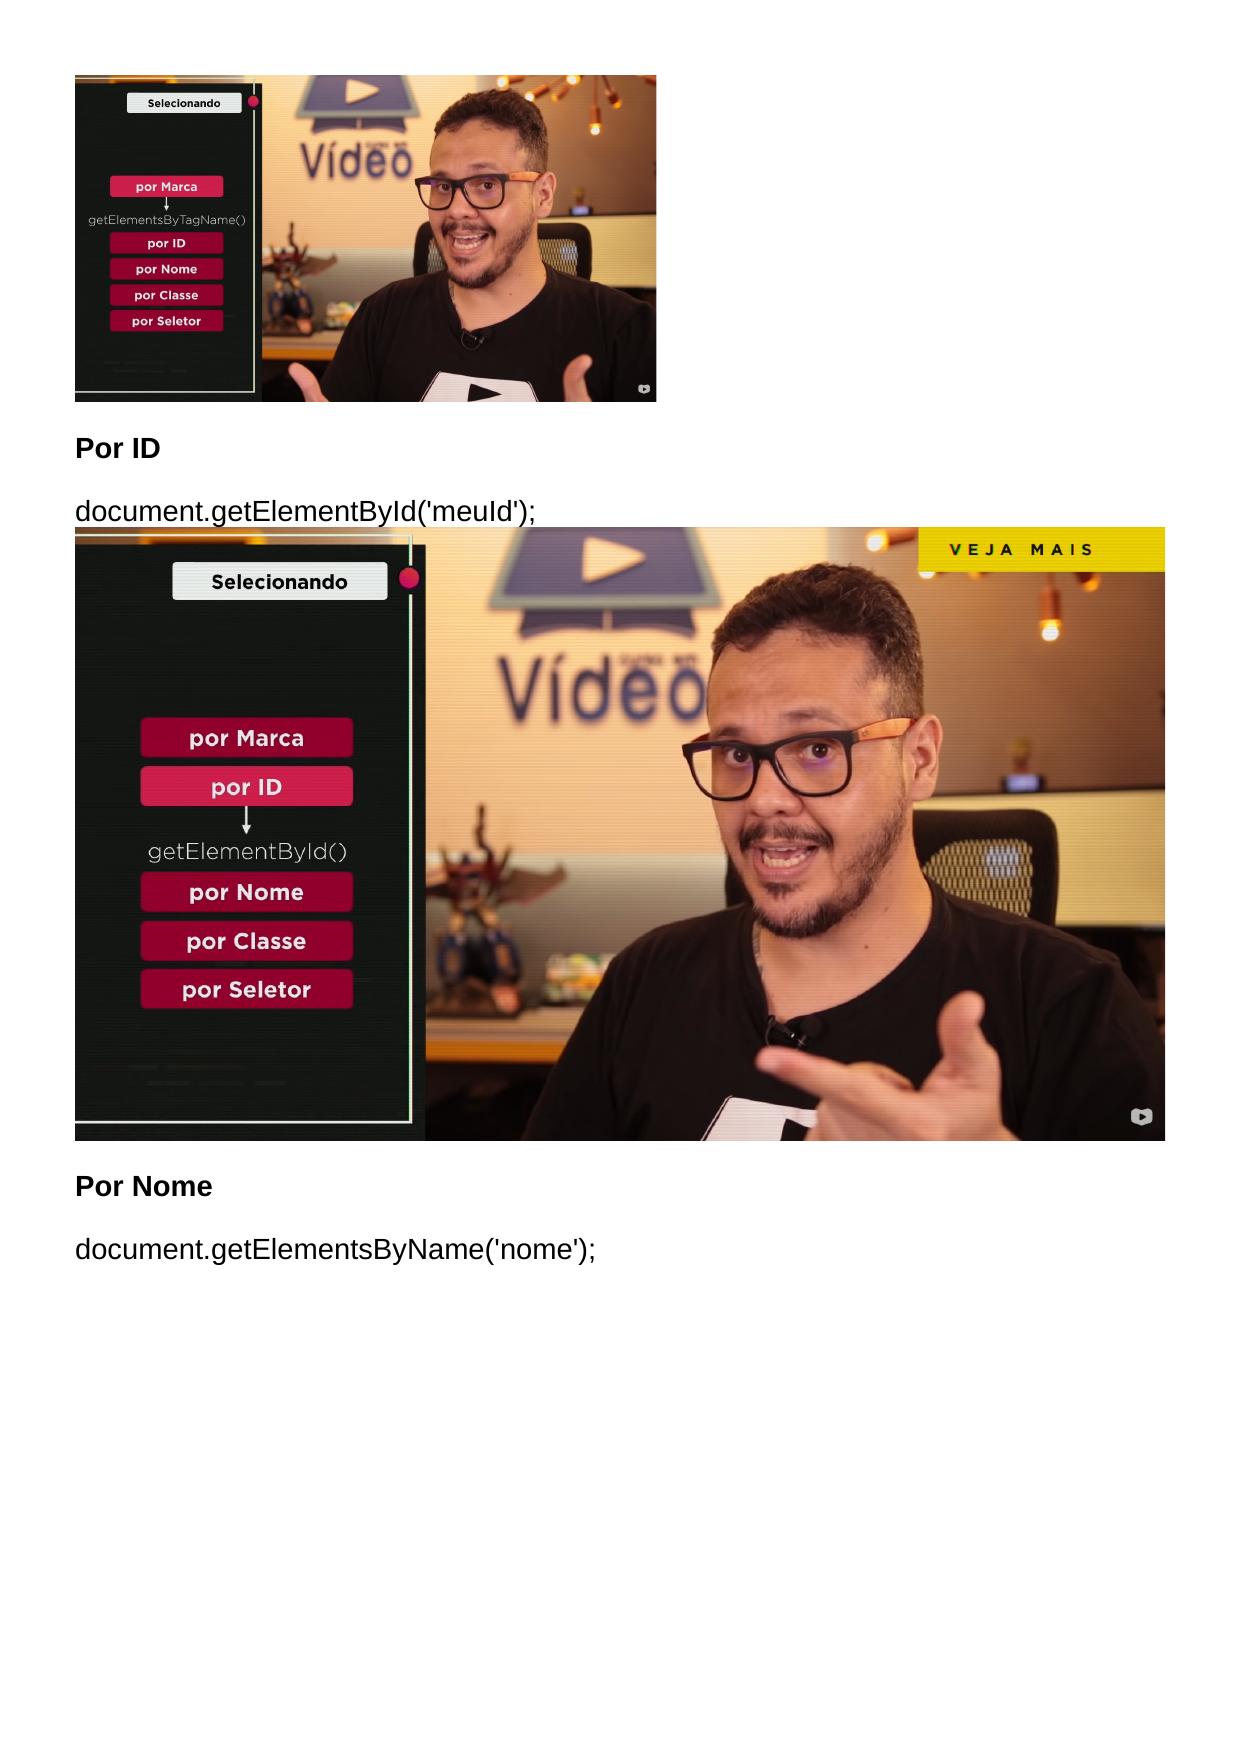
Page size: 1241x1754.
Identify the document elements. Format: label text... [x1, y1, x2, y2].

text Por Nome [75, 1169, 1165, 1203]
text document.getElementById('meuId'); [75, 494, 1165, 527]
picture [75, 527, 1166, 1141]
text document.getElementsByName('nome'); [75, 1232, 1165, 1266]
text Por ID [75, 431, 1165, 464]
picture [75, 75, 657, 402]
